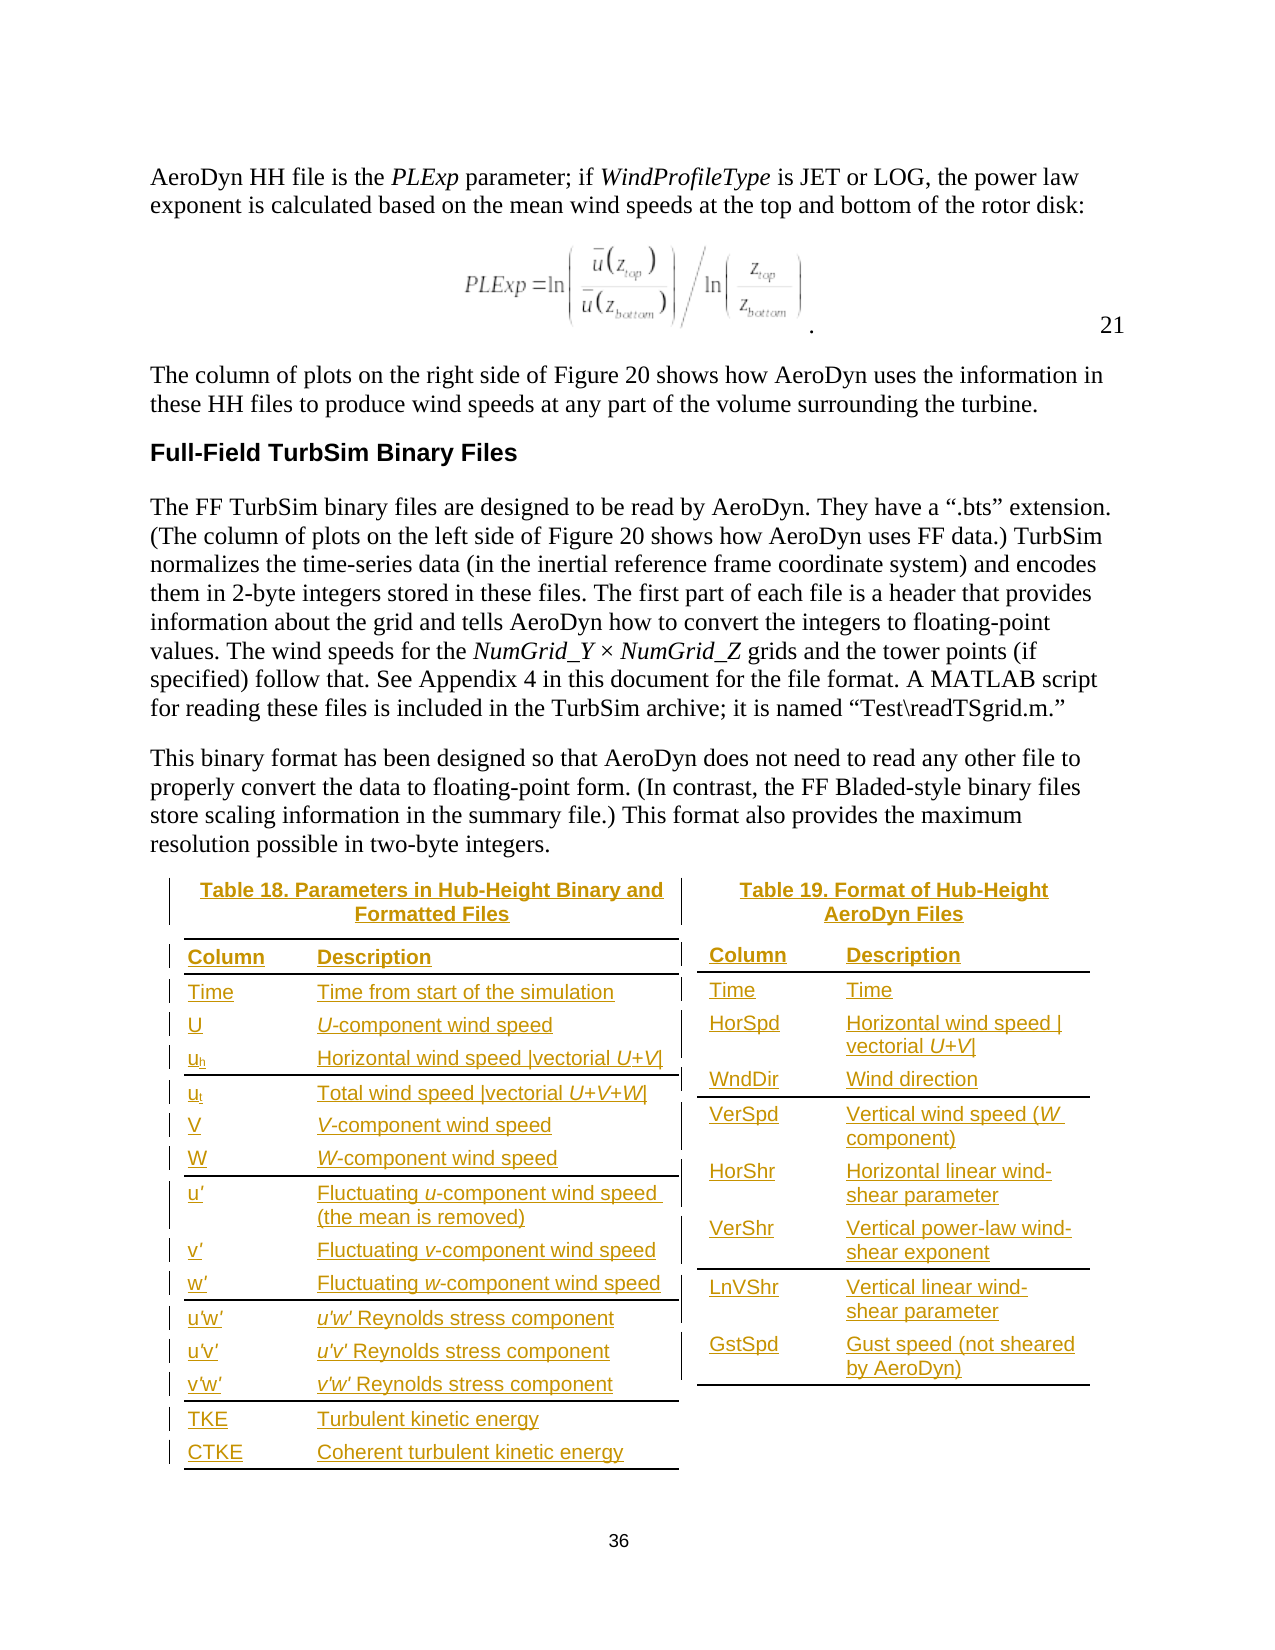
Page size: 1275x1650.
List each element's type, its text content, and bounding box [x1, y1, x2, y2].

text These human-readable files are in a format compatible with AeroDyn. They have the “.hh” extension. See Table 10 for the file format; the AeroDyn User’s Guide contains a detailed description of the parameters. The horizontal wind speed and wind direction are equivalent to the vector sum of the instantaneous U- and V-component time series from the hub-point, and the vertical wind speed is the corresponding W-component time series. TurbSim always sets the horizontal wind-shear, vertical linear wind-shear, and gust-speed parameters to zero in the AeroDyn hub-height files. The vertical power-law wind-shear exponent is constant for the entire time series. If the input wind-profile type (WindProfileType) is PL or IEC, the value in the AeroDyn HH file is the PLExp parameter; if WindProfileType is JET or LOG, the power law exponent is calculated based on the mean wind speeds at the top and bottom of the rotor disk: [150, 162, 1125, 219]
text . [150, 240, 1125, 339]
text This binary format has been designed so that AeroDyn does not need to read any other file to properly convert the data to floating-point form. (In contrast, the FF Bladed-style binary files store scaling information in the summary file.) This format also provides the maximum resolution possible in two-byte integers. [150, 743, 1125, 858]
text Full-Field TurbSim Binary Files [150, 438, 1125, 467]
